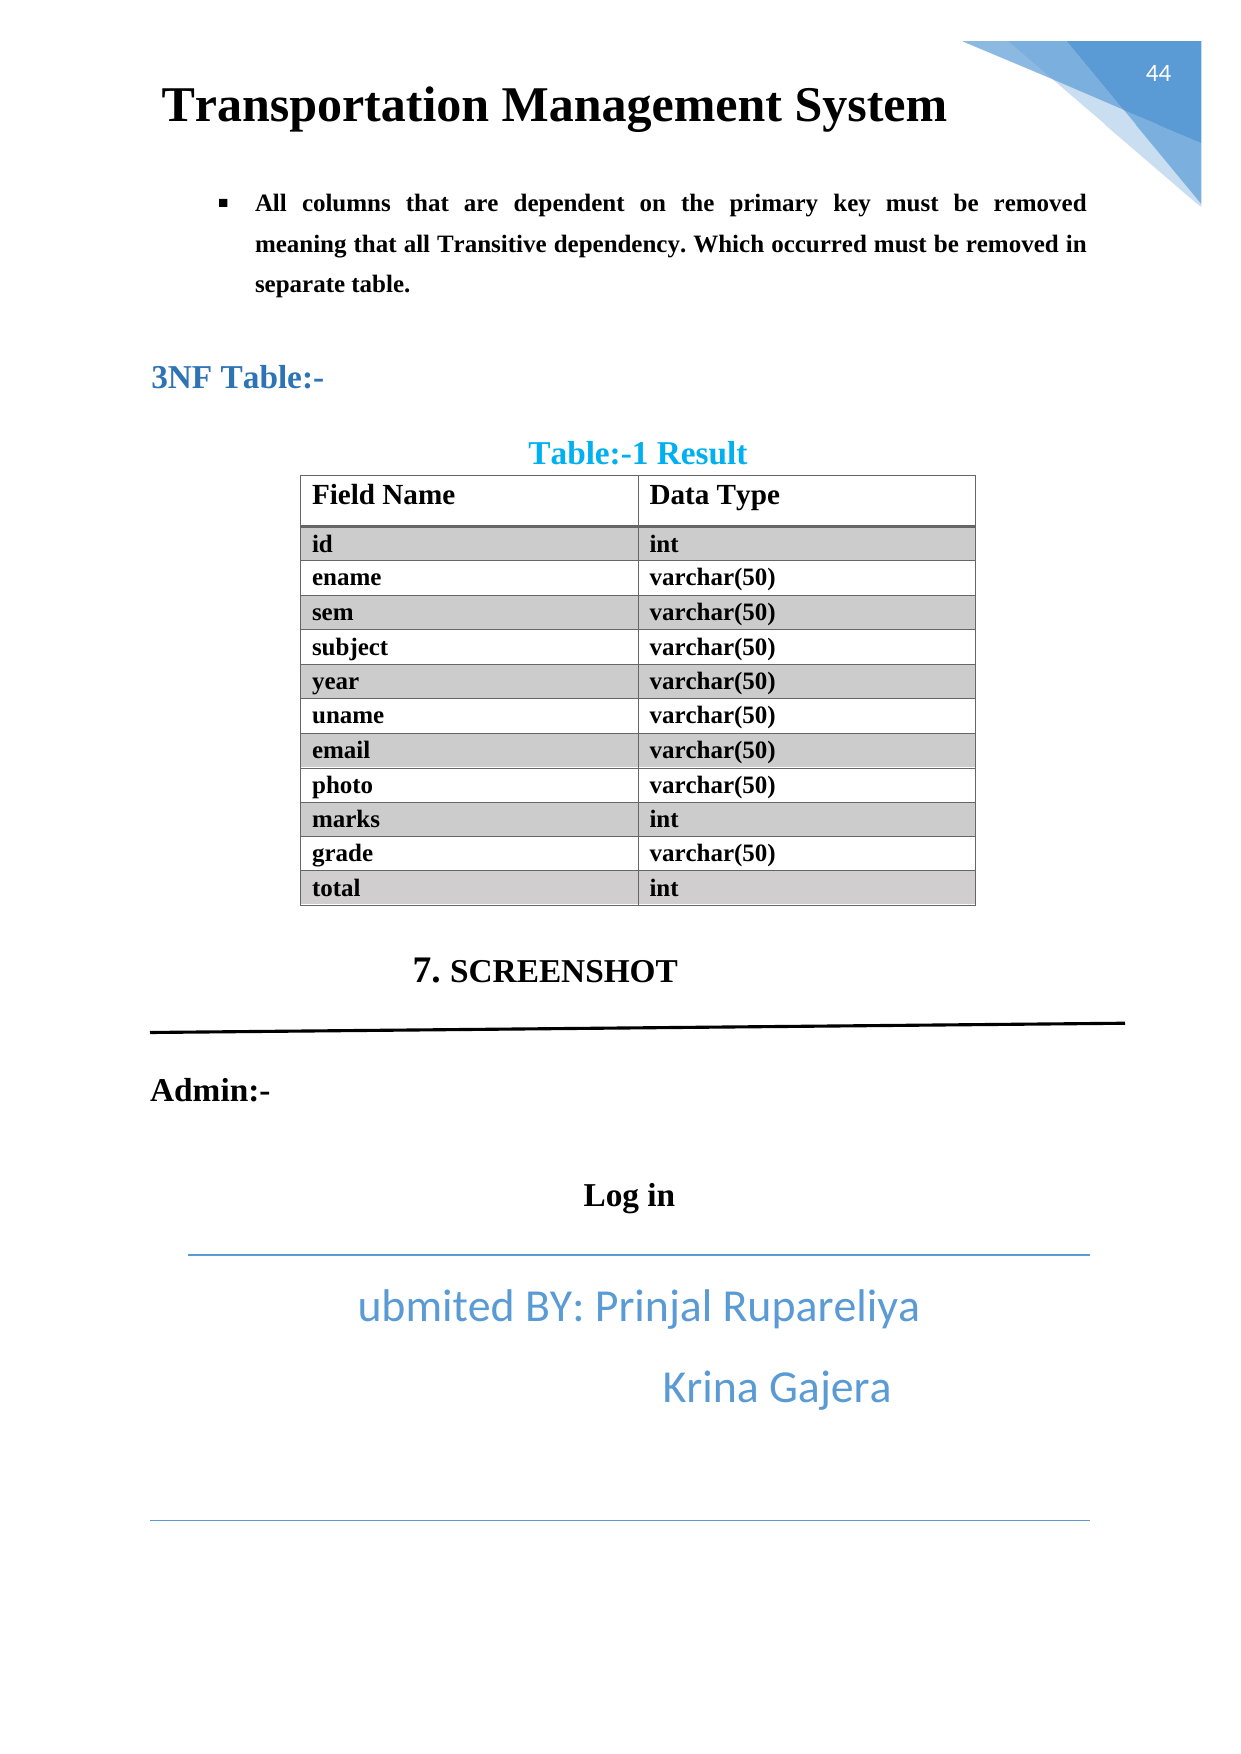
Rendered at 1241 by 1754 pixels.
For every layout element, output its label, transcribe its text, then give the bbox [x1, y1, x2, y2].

table_cell int [639, 871, 975, 904]
subtitle Table:-1 Result [370, 433, 1090, 471]
picture [962, 41, 1202, 207]
text Admin:- [150, 1070, 1090, 1108]
table_cell sem [301, 596, 638, 629]
list All columns that are dependent on the primary key must be removed meaning that all Transitive dependency. Which occurred must be removed in separate table. [217, 188, 1087, 298]
table_cell varchar(50) [639, 596, 975, 629]
table_cell uname [301, 699, 638, 733]
table_cell total [301, 871, 638, 904]
table_cell varchar(50) [639, 561, 975, 595]
table_cell grade [301, 837, 638, 870]
text 3NF Table:- [151, 358, 1090, 396]
table_header Data Type [639, 476, 975, 524]
table_cell marks [301, 803, 638, 836]
table_cell subject [301, 630, 638, 664]
table_cell int [639, 803, 975, 836]
table_cell varchar(50) [639, 630, 975, 664]
text Log in [150, 1175, 1090, 1213]
table_header Field Name [301, 476, 638, 524]
table_cell varchar(50) [639, 837, 975, 870]
table_cell varchar(50) [639, 734, 975, 767]
table_cell id [301, 528, 638, 560]
table_cell varchar(50) [639, 769, 975, 802]
table_cell photo [301, 769, 638, 802]
table_cell varchar(50) [639, 699, 975, 733]
subtitle 7. SCREENSHOT [141, 947, 689, 990]
table_cell email [301, 734, 638, 767]
table_cell int [639, 528, 975, 560]
table_cell varchar(50) [639, 665, 975, 698]
table_cell year [301, 665, 638, 698]
table_cell ename [301, 561, 638, 595]
